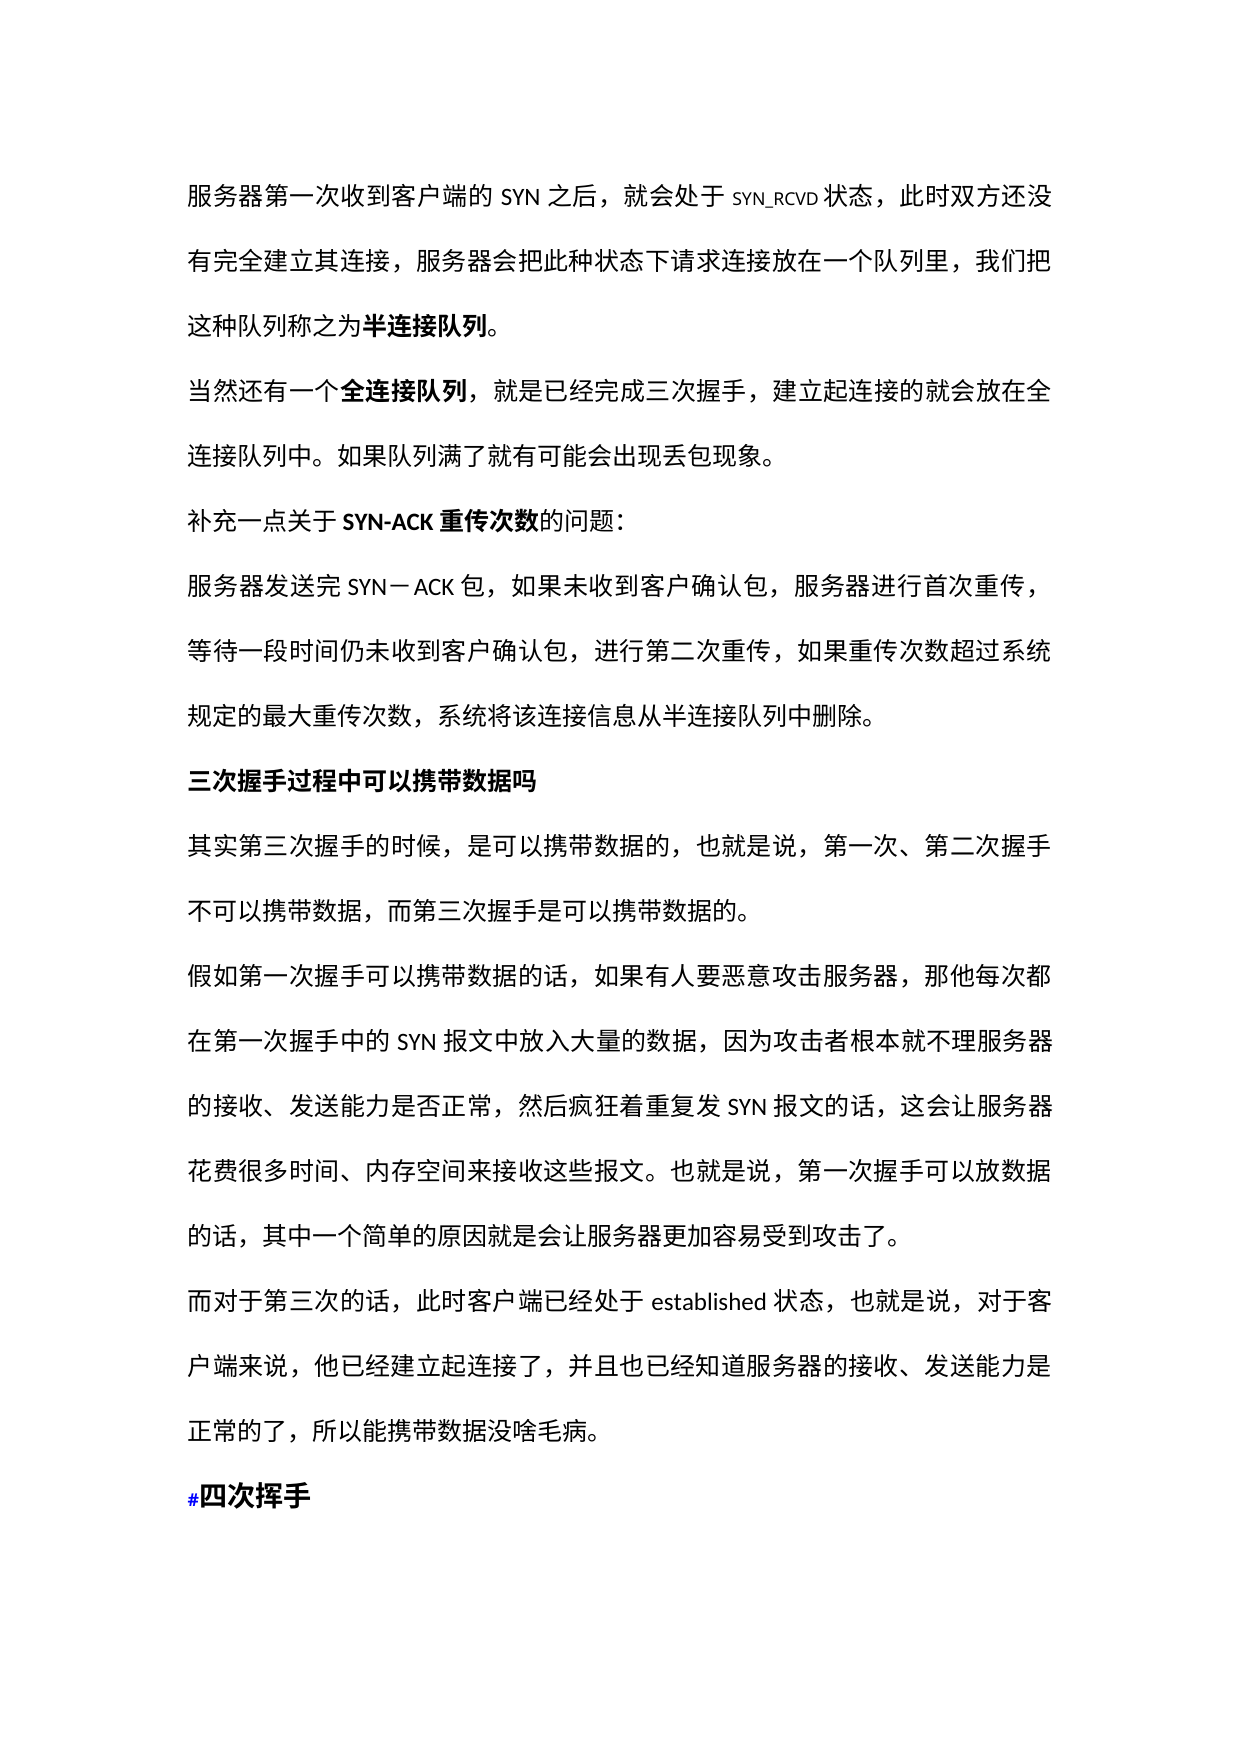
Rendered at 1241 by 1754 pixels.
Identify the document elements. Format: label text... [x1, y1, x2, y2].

text 当然还有一个全连接队列，就是已经完成三次握手，建立起连接的就会放在全连接队列中。如果队列满了就有可能会出现丢包现象。 [187, 357, 1053, 487]
text 三次握手过程中可以携带数据吗 [187, 747, 1053, 812]
text 服务器第一次收到客户端的 SYN 之后，就会处于 SYN_RCVD状态，此时双方还没有完全建立其连接，服务器会把此种状态下请求连接放在一个队列里，我们把这种队列称之为半连接队列。 [187, 162, 1053, 357]
text 而对于第三次的话，此时客户端已经处于 established 状态，也就是说，对于客户端来说，他已经建立起连接了，并且也已经知道服务器的接收、发送能力是正常的了，所以能携带数据没啥毛病。 [187, 1267, 1053, 1462]
text 假如第一次握手可以携带数据的话，如果有人要恶意攻击服务器，那他每次都在第一次握手中的 SYN 报文中放入大量的数据，因为攻击者根本就不理服务器的接收、发送能力是否正常，然后疯狂着重复发 SYN 报文的话，这会让服务器花费很多时间、内存空间来接收这些报文。也就是说，第一次握手可以放数据的话，其中一个简单的原因就是会让服务器更加容易受到攻击了。 [187, 942, 1053, 1267]
text 其实第三次握手的时候，是可以携带数据的，也就是说，第一次、第二次握手不可以携带数据，而第三次握手是可以携带数据的。 [187, 812, 1053, 942]
text 补充一点关于SYN-ACK 重传次数的问题： [187, 487, 1053, 552]
text 服务器发送完SYN－ACK包，如果未收到客户确认包，服务器进行首次重传，等待一段时间仍未收到客户确认包，进行第二次重传，如果重传次数超过系统规定的最大重传次数，系统将该连接信息从半连接队列中删除。 [187, 552, 1053, 747]
subtitle #四次挥手 [187, 1462, 1053, 1527]
